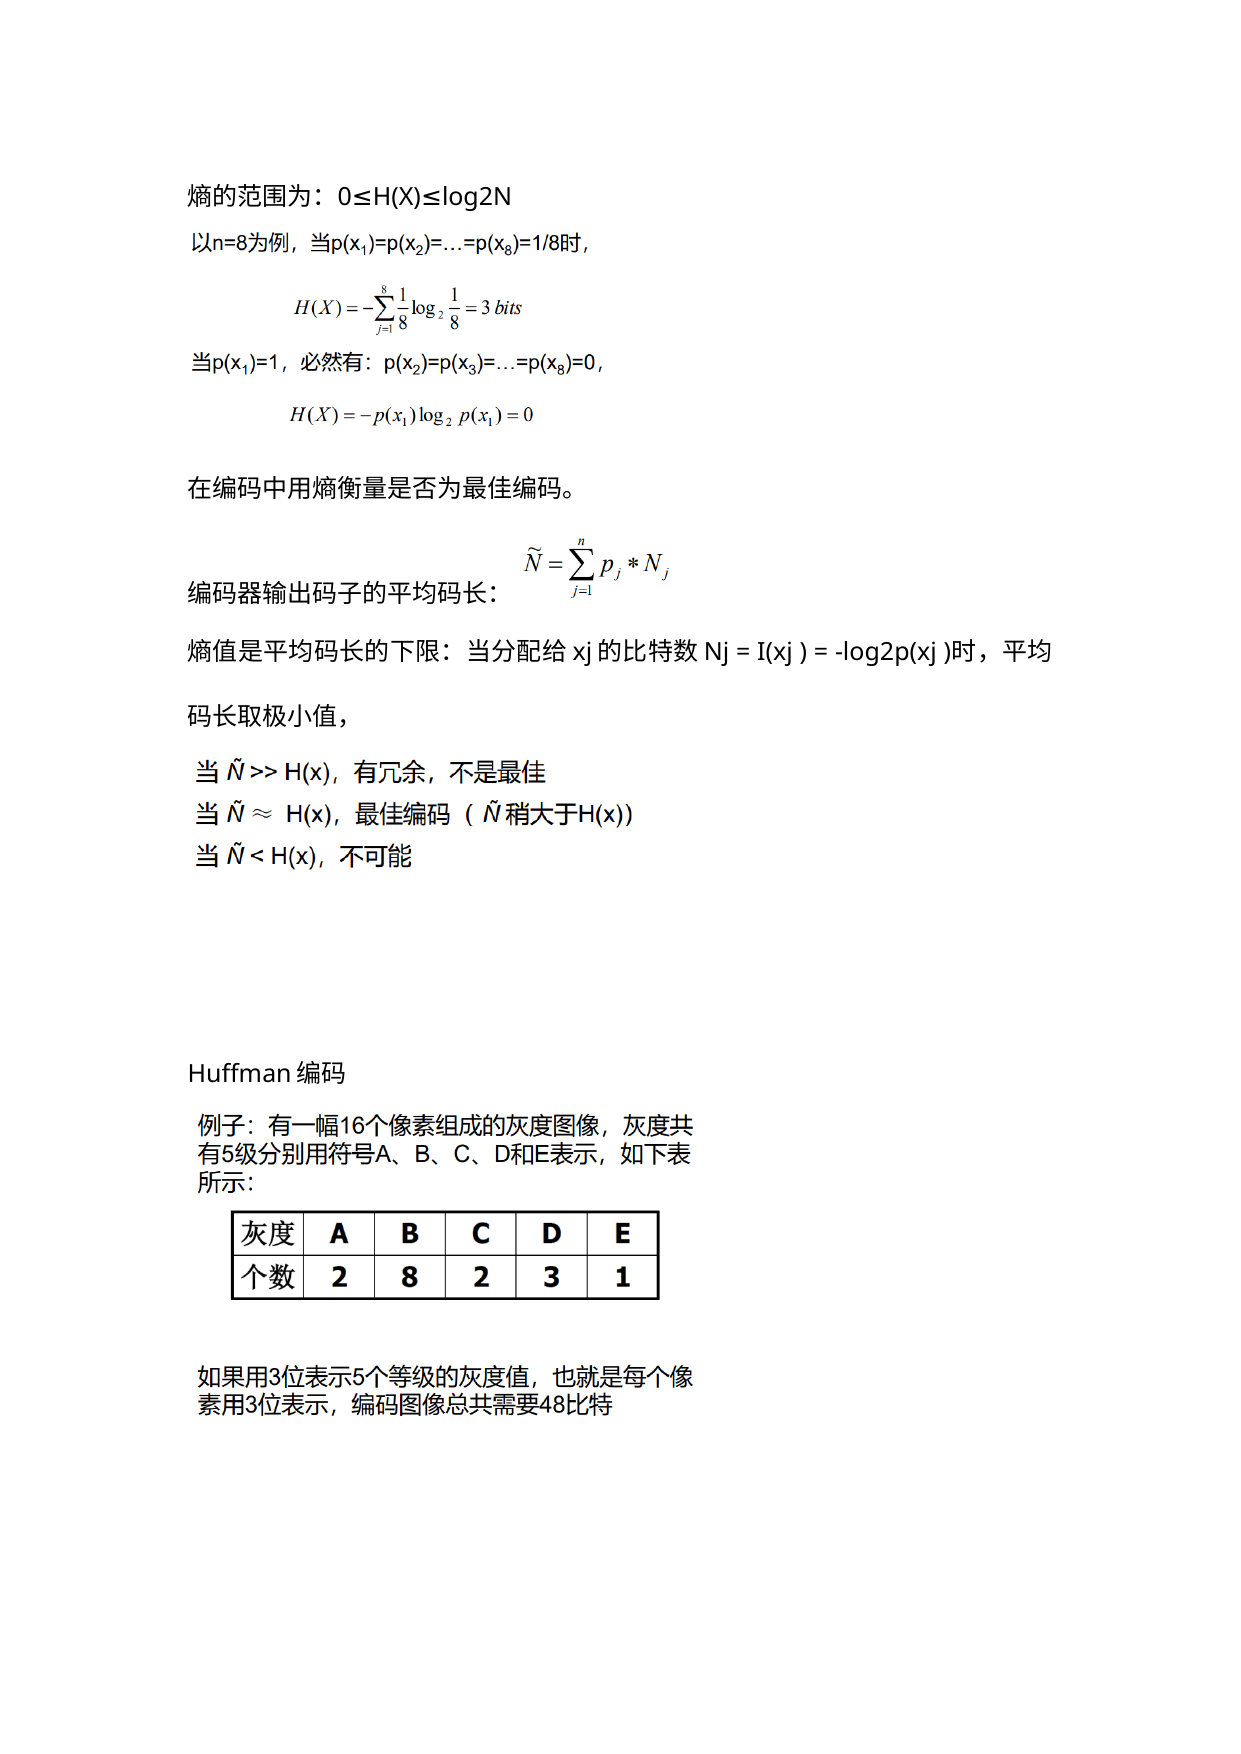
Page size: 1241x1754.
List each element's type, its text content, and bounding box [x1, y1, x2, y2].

text 熵值是平均码长的下限：当分配给xj的比特数Nj = I(xj ) = -log2p(xj )时，平均码长取极小值， [187, 617, 1053, 747]
picture [187, 747, 644, 881]
picture [512, 527, 676, 602]
text 熵的范围为：0≤H(X)≤log2N [187, 162, 1053, 227]
text Huffman编码 [187, 1039, 1053, 1104]
text 编码器输出码子的平均码长： [187, 519, 1053, 617]
picture [187, 227, 613, 434]
picture [187, 1104, 708, 1425]
text 在编码中用熵衡量是否为最佳编码。 [187, 454, 1053, 519]
